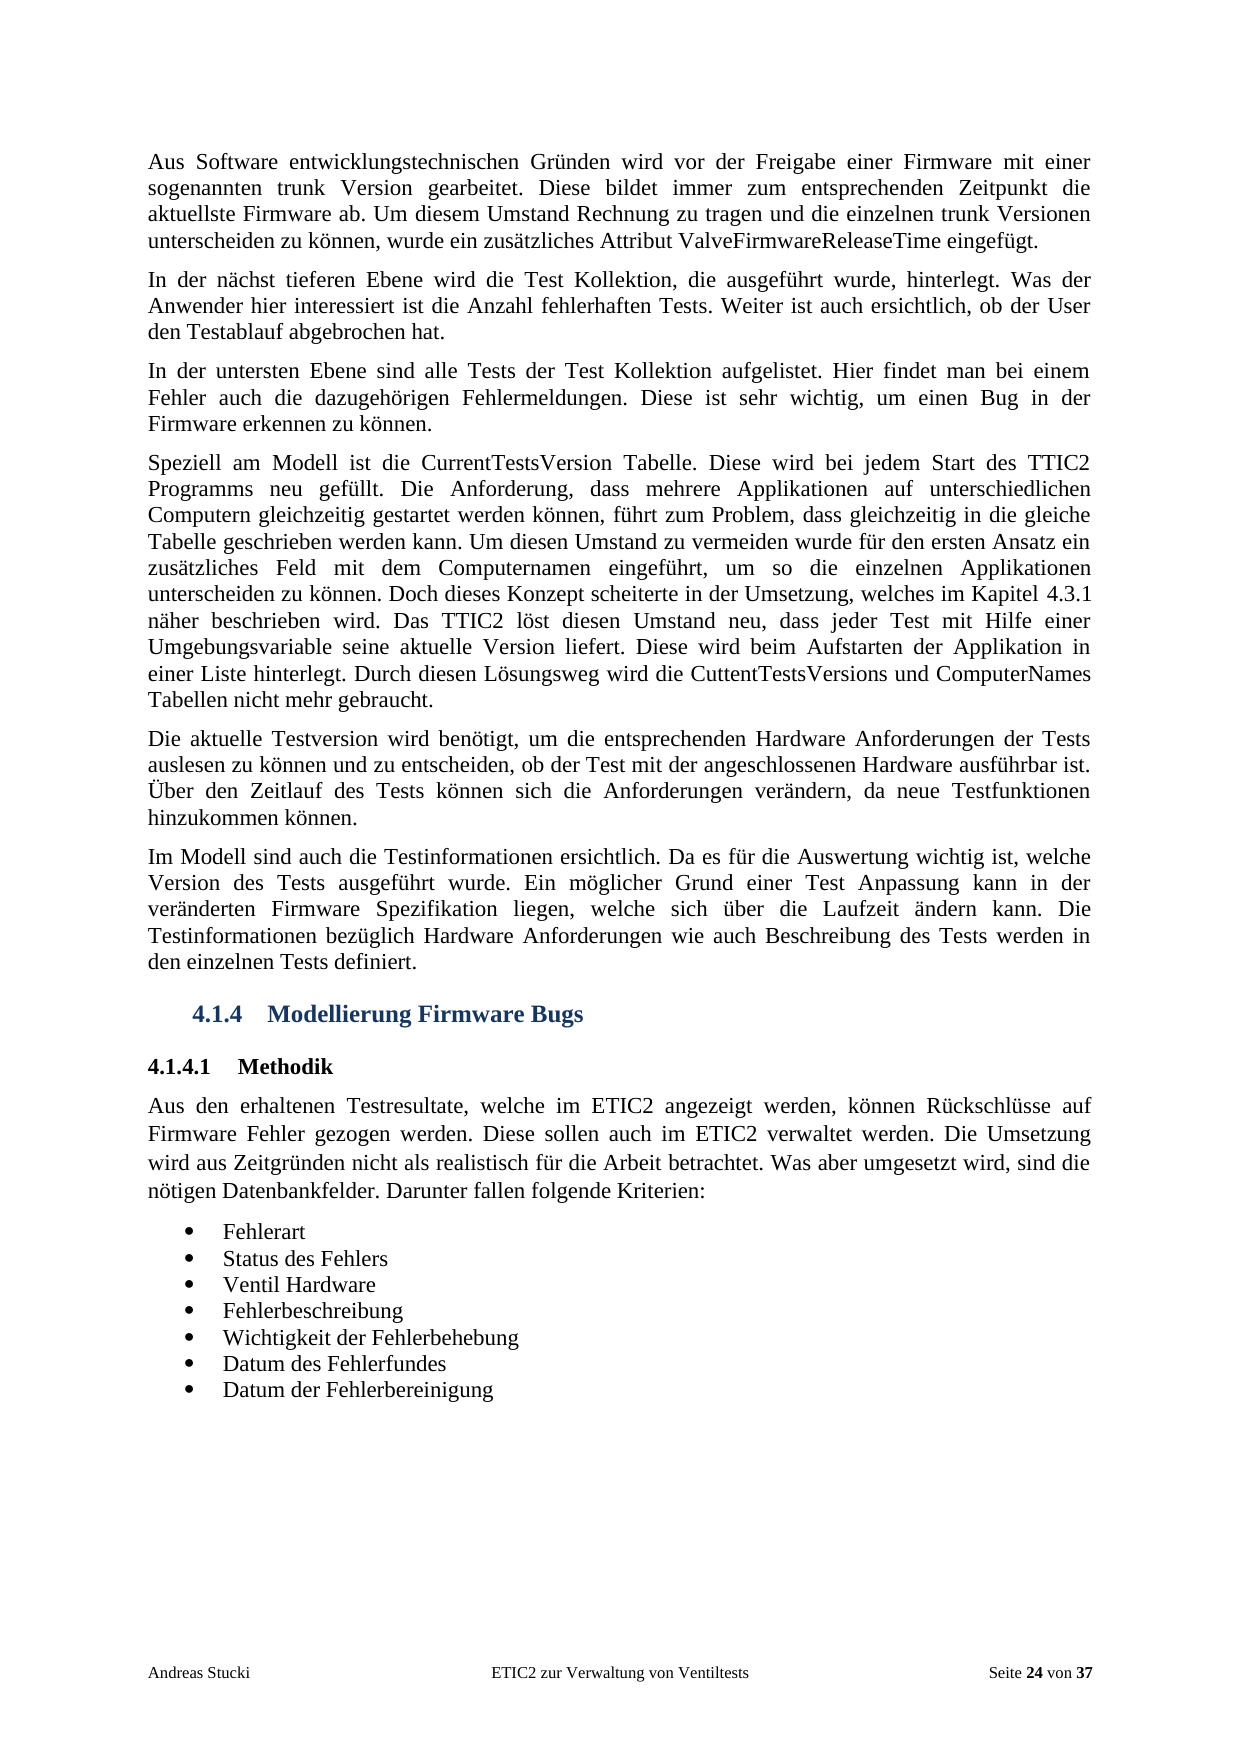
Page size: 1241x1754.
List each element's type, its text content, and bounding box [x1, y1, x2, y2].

text Aus den erhaltenen Testresultate, welche im ETIC2 angezeigt werden, können Rückschlüsse auf Firmware Fehler gezogen werden. Diese sollen auch im ETIC2 verwaltet werden. Die Umsetzung wird aus Zeitgründen nicht als realistisch für die Arbeit betrachtet. Was aber umgesetzt wird, sind die nötigen Datenbankfelder. Darunter fallen folgende Kriterien: [148, 1092, 1092, 1204]
list Ventil Hardware [185, 1271, 1092, 1297]
text Aus Software entwicklungstechnischen Gründen wird vor der Freigabe einer Firmware mit einer sogenannten trunk Version gearbeitet. Diese bildet immer zum entsprechenden Zeitpunkt die aktuellste Firmware ab. Um diesem Umstand Rechnung zu tragen und die einzelnen trunk Versionen unterscheiden zu können, wurde ein zusätzliches Attribut ValveFirmwareReleaseTime eingefügt. [148, 148, 1092, 253]
text In der nächst tieferen Ebene wird die Test Kollektion, die ausgeführt wurde, hinterlegt. Was der Anwender hier interessiert ist die Anzahl fehlerhaften Tests. Weiter ist auch ersichtlich, ob der User den Testablauf abgebrochen hat. [148, 266, 1092, 345]
list Wichtigkeit der Fehlerbehebung [185, 1324, 1092, 1350]
list Fehlerart [185, 1218, 1092, 1245]
text Die aktuelle Testversion wird benötigt, um die entsprechenden Hardware Anforderungen der Tests auslesen zu können und zu entscheiden, ob der Test mit der angeschlossenen Hardware ausführbar ist. Über den Zeitlauf des Tests können sich die Anforderungen verändern, da neue Testfunktionen hinzukommen können. [148, 725, 1092, 830]
text Im Modell sind auch die Testinformationen ersichtlich. Da es für die Auswertung wichtig ist, welche Version des Tests ausgeführt wurde. Ein möglicher Grund einer Test Anpassung kann in der veränderten Firmware Spezifikation liegen, welche sich über die Laufzeit ändern kann. Die Testinformationen bezüglich Hardware Anforderungen wie auch Beschreibung des Tests werden in den einzelnen Tests definiert. [148, 843, 1092, 974]
text Speziell am Modell ist die CurrentTestsVersion Tabelle. Diese wird bei jedem Start des TTIC2 Programms neu gefüllt. Die Anforderung, dass mehrere Applikationen auf unterschiedlichen Computern gleichzeitig gestartet werden können, führt zum Problem, dass gleichzeitig in die gleiche Tabelle geschrieben werden kann. Um diesen Umstand zu vermeiden wurde für den ersten Ansatz ein zusätzliches Feld mit dem Computernamen eingeführt, um so die einzelnen Applikationen unterscheiden zu können. Doch dieses Konzept scheiterte in der Umsetzung, welches im Kapitel 4.3.1 näher beschrieben wird. Das TTIC2 löst diesen Umstand neu, dass jeder Test mit Hilfe einer Umgebungsvariable seine aktuelle Version liefert. Diese wird beim Aufstarten der Applikation in einer Liste hinterlegt. Durch diesen Lösungsweg wird die CuttentTestsVersions und ComputerNames Tabellen nicht mehr gebraucht. [148, 449, 1092, 712]
list Datum der Fehlerbereinigung [185, 1376, 1092, 1403]
list Status des Fehlers [185, 1245, 1092, 1271]
subtitle Methodik [148, 1053, 1092, 1079]
subtitle Modellierung Firmware Bugs [192, 999, 1092, 1028]
list Fehlerbeschreibung [185, 1297, 1092, 1324]
list Datum des Fehlerfundes [185, 1350, 1092, 1376]
text In der untersten Ebene sind alle Tests der Test Kollektion aufgelistet. Hier findet man bei einem Fehler auch die dazugehörigen Fehlermeldungen. Diese ist sehr wichtig, um einen Bug in der Firmware erkennen zu können. [148, 357, 1092, 436]
